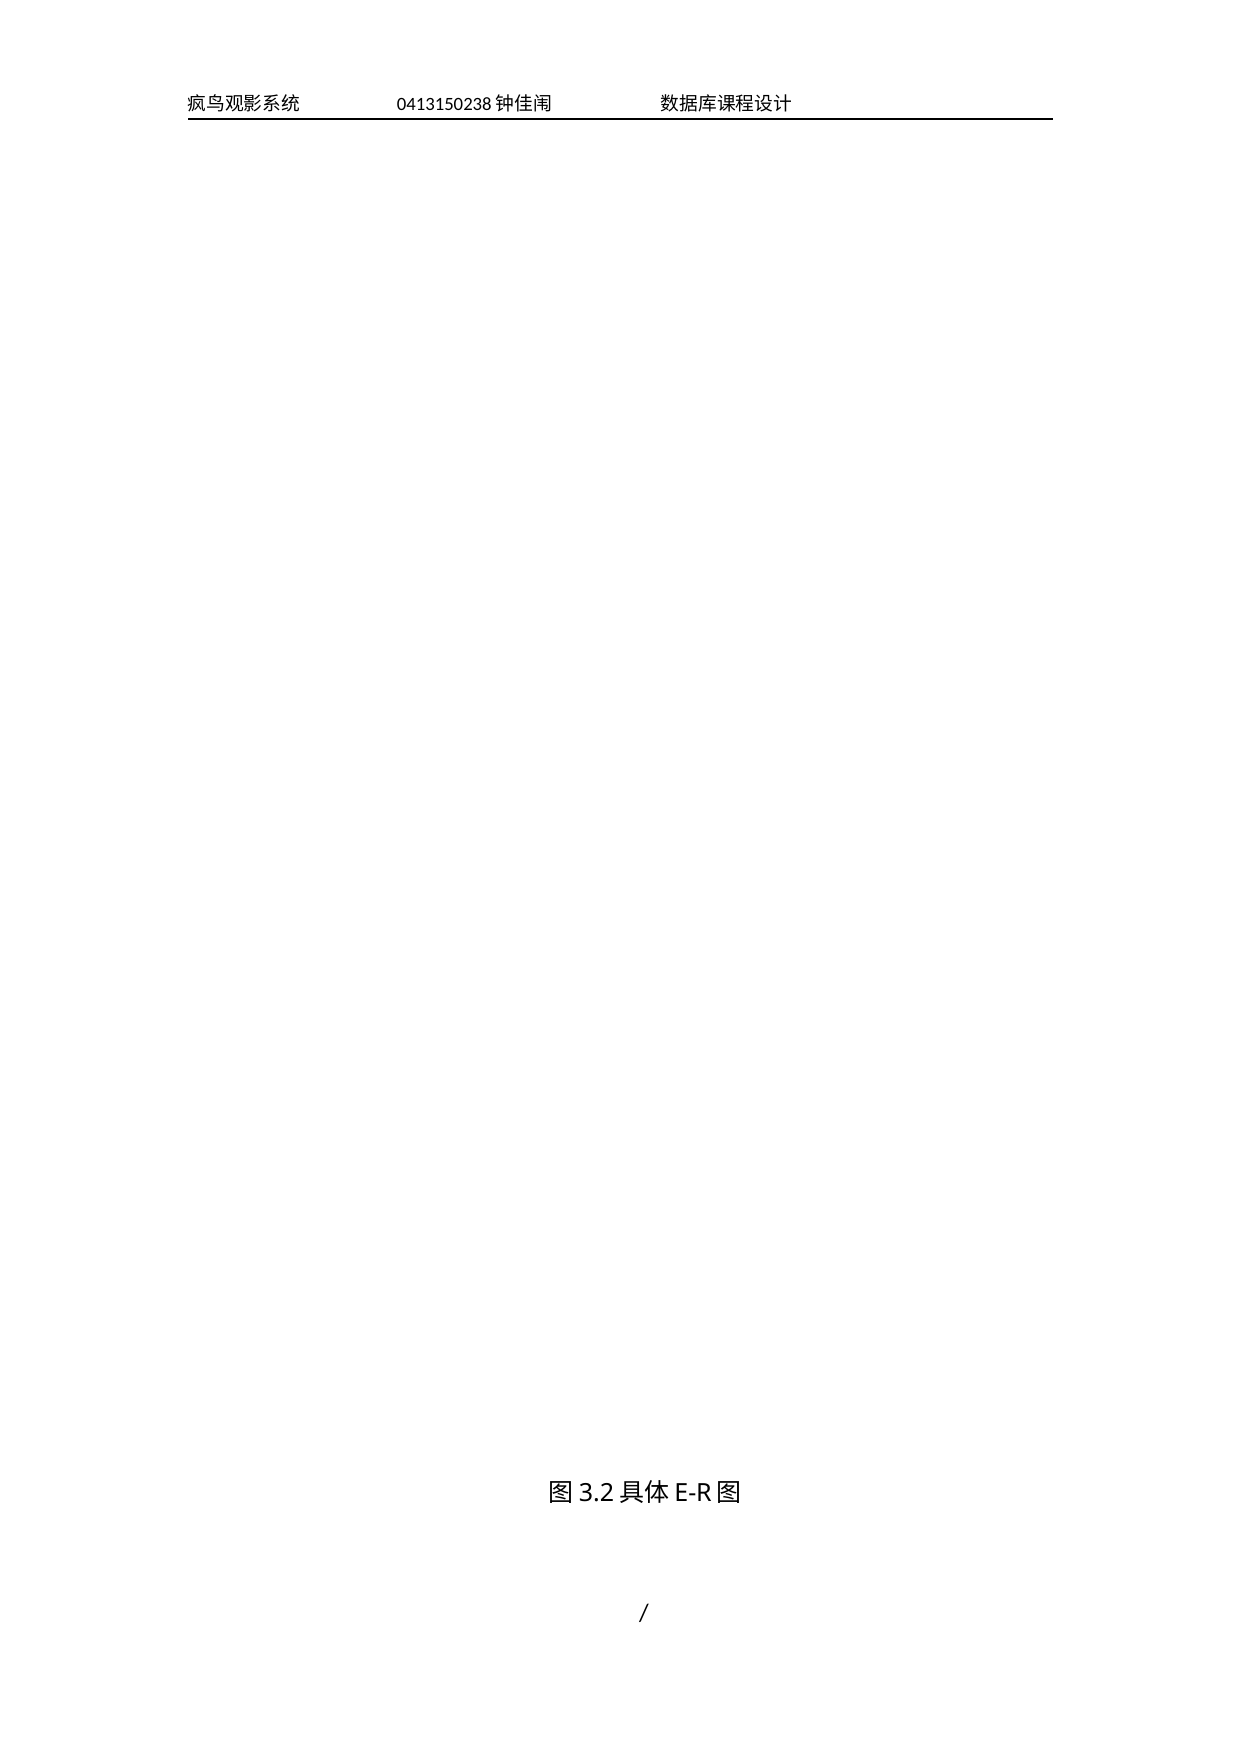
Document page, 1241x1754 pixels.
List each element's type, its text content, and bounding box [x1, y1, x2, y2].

text 图3.2具体E-R图 [187, 1458, 1053, 1523]
